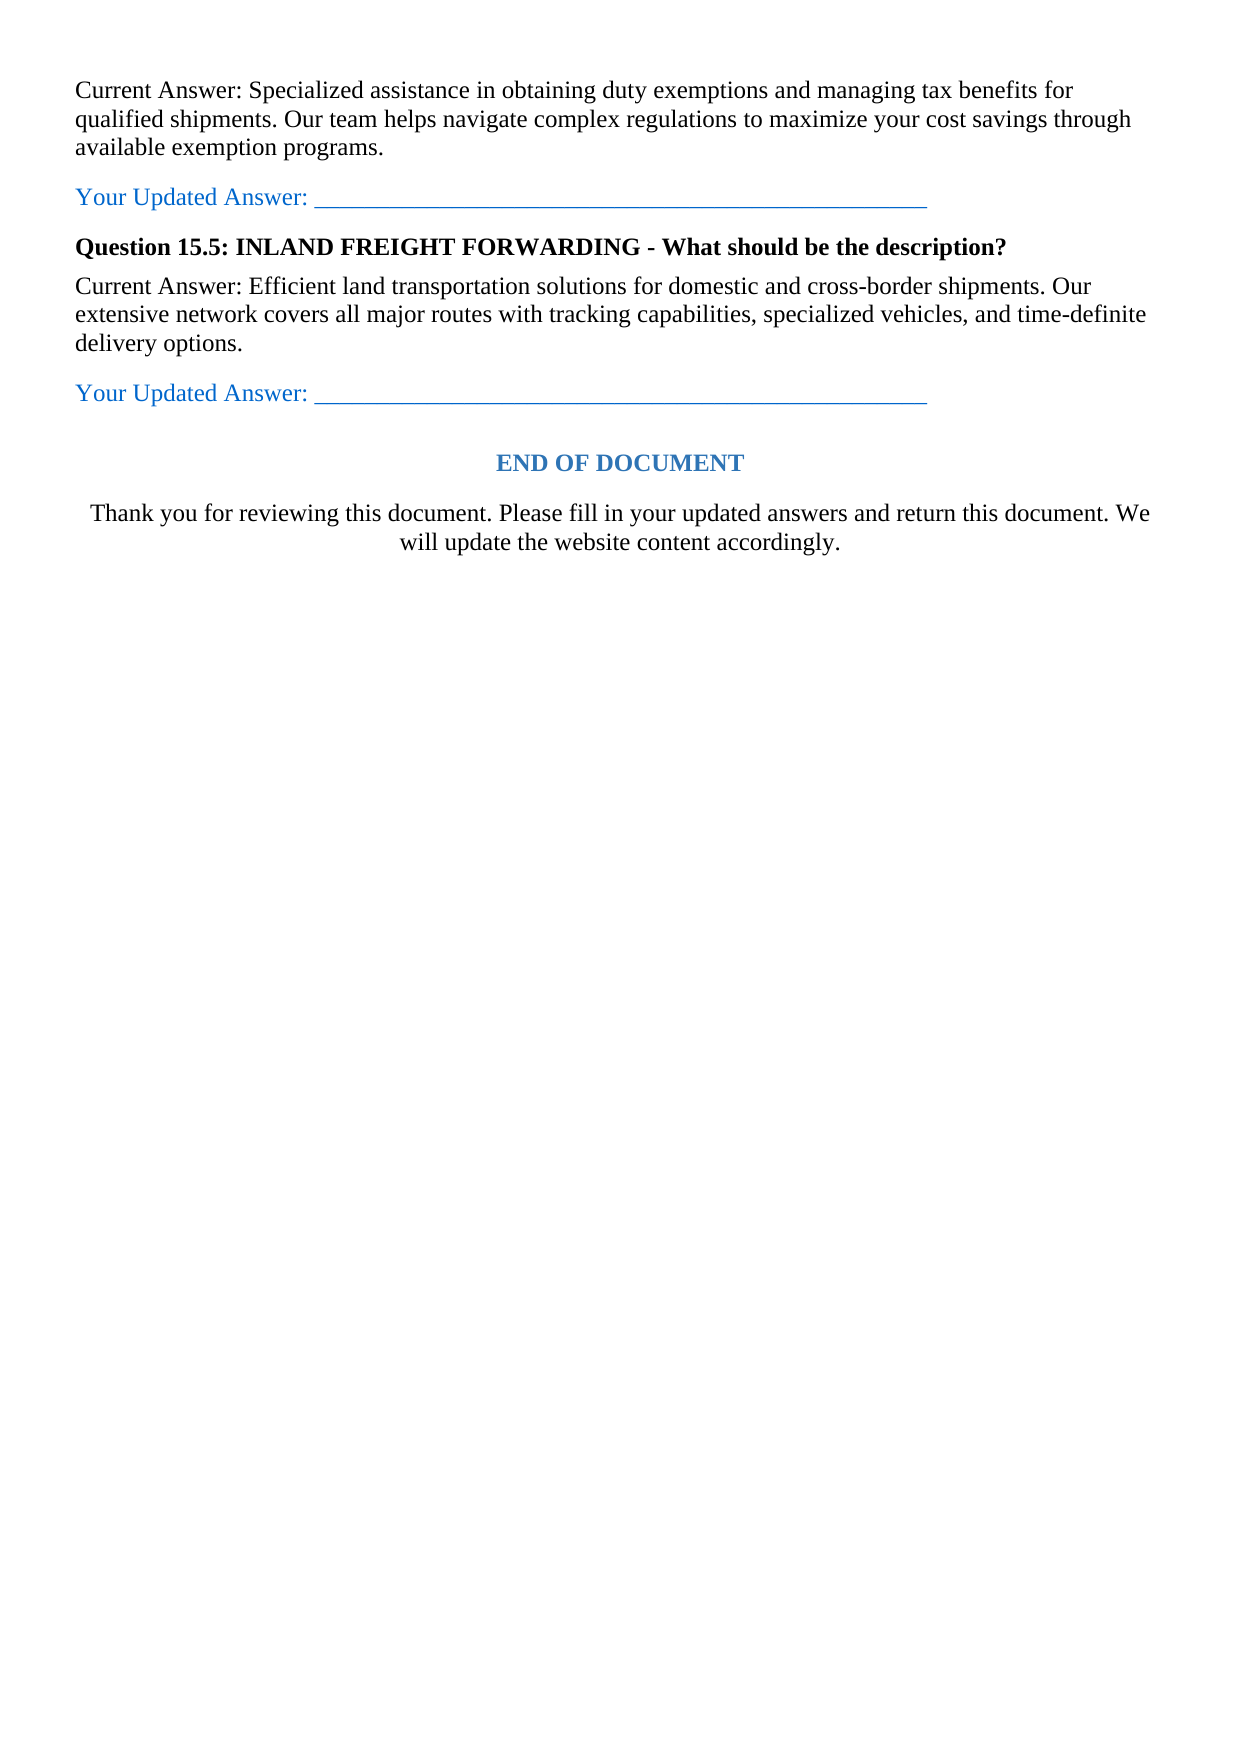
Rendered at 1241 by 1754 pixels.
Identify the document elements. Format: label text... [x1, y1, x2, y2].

text Thank you for reviewing this document. Please fill in your updated answers and return this document. We will update the website content accordingly. [75, 498, 1165, 555]
text Current Answer: Efficient land transportation solutions for domestic and cross-border shipments. Our extensive network covers all major routes with tracking capabilities, specialized vehicles, and time-definite delivery options. [75, 271, 1165, 357]
text Question 15.5: INLAND FREIGHT FORWARDING - What should be the description? [75, 232, 1165, 260]
subtitle END OF DOCUMENT [75, 448, 1165, 477]
text Your Updated Answer: _________________________________________________ [75, 378, 1165, 407]
text Current Answer: Specialized assistance in obtaining duty exemptions and managing tax benefits for qualified shipments. Our team helps navigate complex regulations to maximize your cost savings through available exemption programs. [75, 75, 1165, 161]
text Your Updated Answer: _________________________________________________ [75, 182, 1165, 211]
